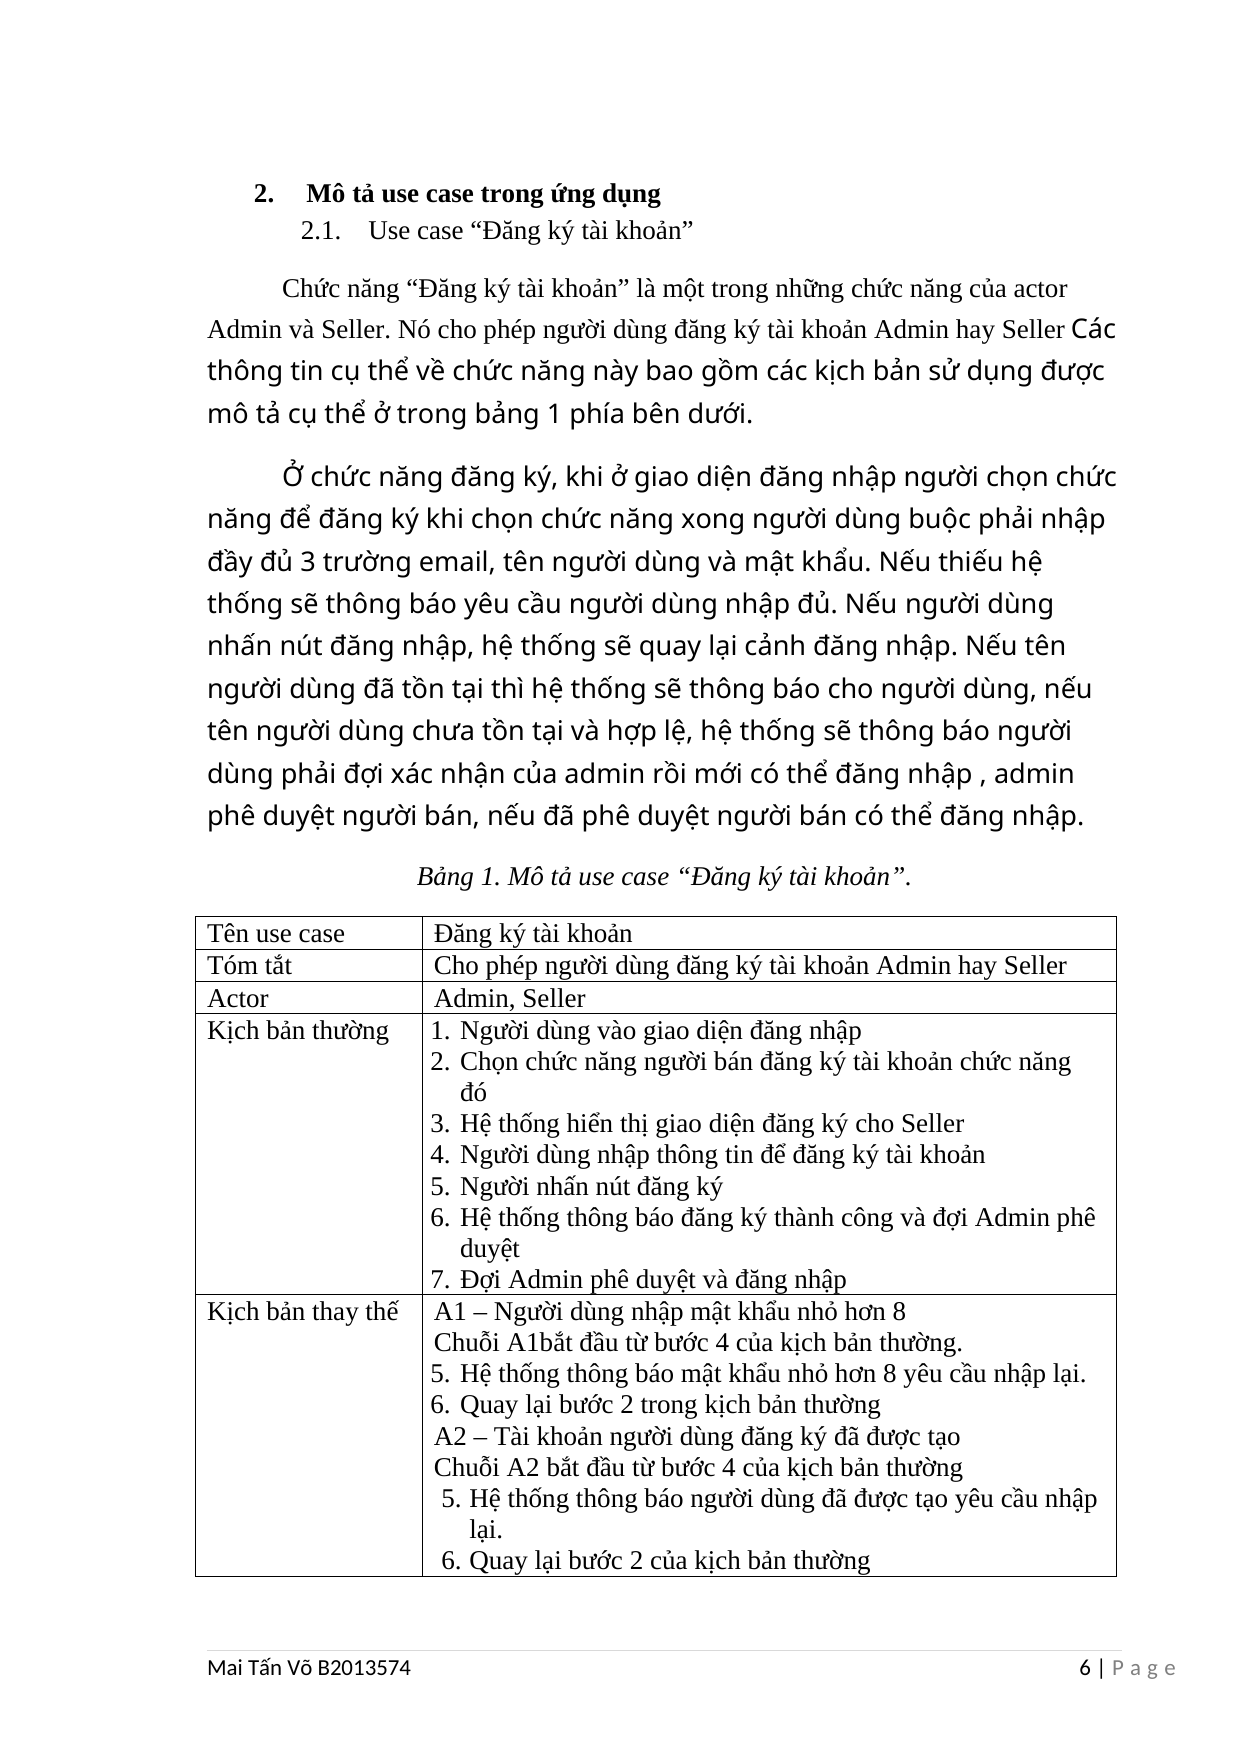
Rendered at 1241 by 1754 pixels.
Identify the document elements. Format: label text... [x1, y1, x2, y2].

text Chức năng “Đăng ký tài khoản” là một trong những chức năng của actor Admin và Seller. Nó cho phép người dùng đăng ký tài khoản Admin hay Seller Các thông tin cụ thể về chức năng này bao gồm các kịch bản sử dụng được mô tả cụ thể ở trong bảng 1 phía bên dưới. [207, 273, 1122, 431]
table_header Đăng ký tài khoản [423, 917, 1116, 948]
table_cell Kịch bản thường [196, 1014, 422, 1294]
table_cell Admin, Seller [423, 982, 1116, 1013]
table_cell Actor [196, 982, 422, 1013]
list Mô tả use case trong ứng dụng [254, 177, 1122, 208]
table_header Tên use case [196, 917, 422, 948]
table_cell Tóm tắt [196, 950, 422, 981]
table_cell Kịch bản thay thế [196, 1295, 422, 1576]
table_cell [423, 1295, 1116, 1576]
text Bảng 1. Mô tả use case “Đăng ký tài khoản”. [207, 860, 1122, 891]
table_cell Người dùng vào giao diện đăng nhập Chọn chức năng người bán đăng ký tài khoản chức năng đó Hệ thống hiển thị giao diện đăng ký cho Seller Người dùng nhập thông tin để đăng ký tài khoản Người nhấn nút đăng ký Hệ thống thông báo đăng ký thành công và đợi Admin phê duyệt Đợi Admin phê duyệt và đăng nhập [423, 1014, 1116, 1294]
table_cell Cho phép người dùng đăng ký tài khoản Admin hay Seller [423, 950, 1116, 981]
list Use case “Đăng ký tài khoản” [301, 214, 1122, 246]
text Ở chức năng đăng ký, khi ở giao diện đăng nhập người chọn chức năng để đăng ký khi chọn chức năng xong người dùng buộc phải nhập đầy đủ 3 trường email, tên người dùng và mật khẩu. Nếu thiếu hệ thống sẽ thông báo yêu cầu người dùng nhập đủ. Nếu người dùng nhấn nút đăng nhập, hệ thống sẽ quay lại cảnh đăng nhập. Nếu tên người dùng đã tồn tại thì hệ thống sẽ thông báo cho người dùng, nếu tên người dùng chưa tồn tại và hợp lệ, hệ thống sẽ thông báo người dùng phải đợi xác nhận của admin rồi mới có thể đăng nhập , admin phê duyệt người bán, nếu đã phê duyệt người bán có thể đăng nhập. [207, 457, 1122, 833]
